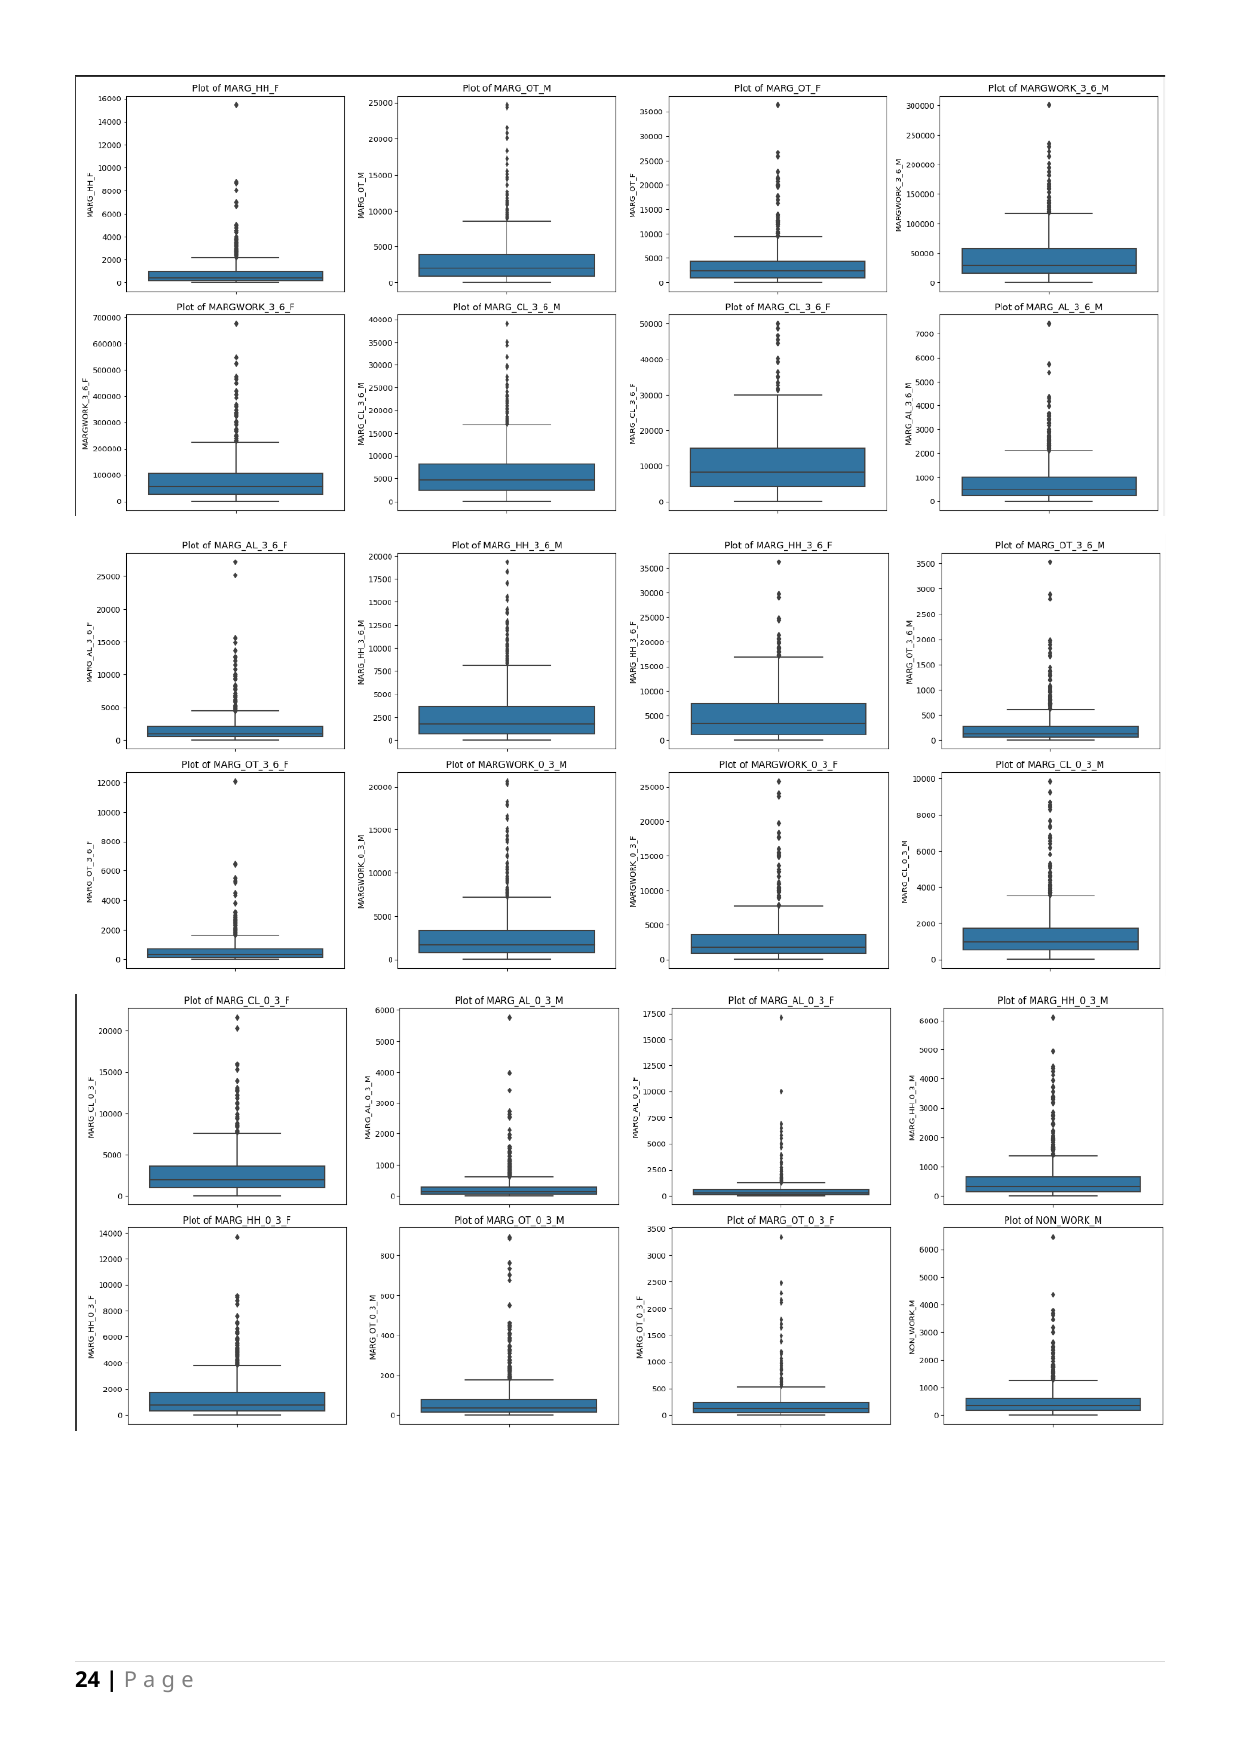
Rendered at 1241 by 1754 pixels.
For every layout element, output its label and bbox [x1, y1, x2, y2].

picture [75, 534, 1166, 976]
picture [75, 75, 1166, 516]
picture [75, 994, 1166, 1431]
